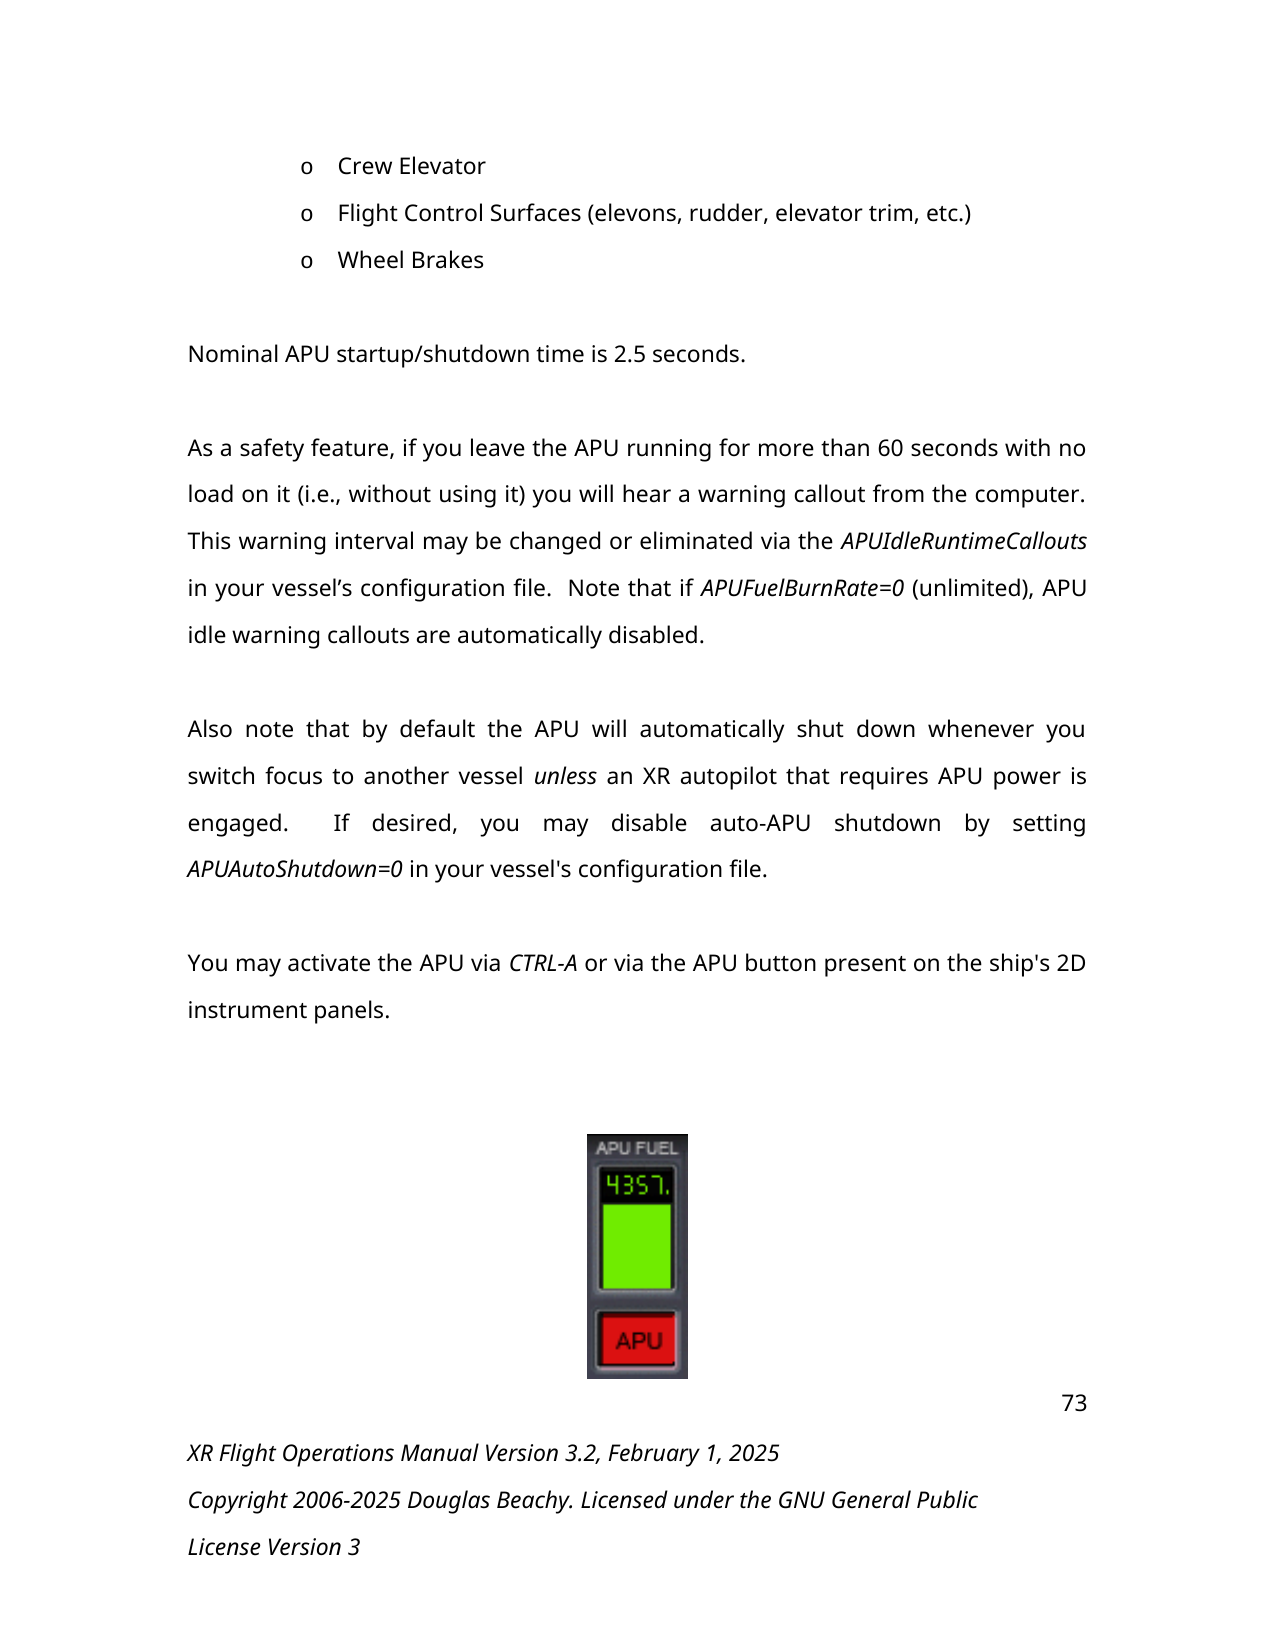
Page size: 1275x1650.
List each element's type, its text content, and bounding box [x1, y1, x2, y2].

text Nominal APU startup/shutdown time is 2.5 seconds. [187, 338, 1087, 369]
list Crew Elevator [300, 150, 1087, 181]
picture [587, 1134, 688, 1379]
list Flight Control Surfaces (elevons, rudder, elevator trim, etc.) [300, 197, 1087, 228]
list Wheel Brakes [300, 244, 1087, 275]
text Also note that by default the APU will automatically shut down whenever you switch focus to another vessel unless an XR autopilot that requires APU power is engaged. If desired, you may disable auto-APU shutdown by setting APUAutoShutdown=0 in your vessel's configuration file. [187, 713, 1087, 885]
text As a safety feature, if you leave the APU running for more than 60 seconds with no load on it (i.e., without using it) you will hear a warning callout from the computer. This warning interval may be changed or eliminated via the APUIdleRuntimeCallouts in your vessel’s configuration file. Note that if APUFuelBurnRate=0 (unlimited), APU idle warning callouts are automatically disabled. [187, 432, 1087, 650]
text You may activate the APU via CTRL-A or via the APU button present on the ship's 2D instrument panels. [187, 947, 1087, 1025]
